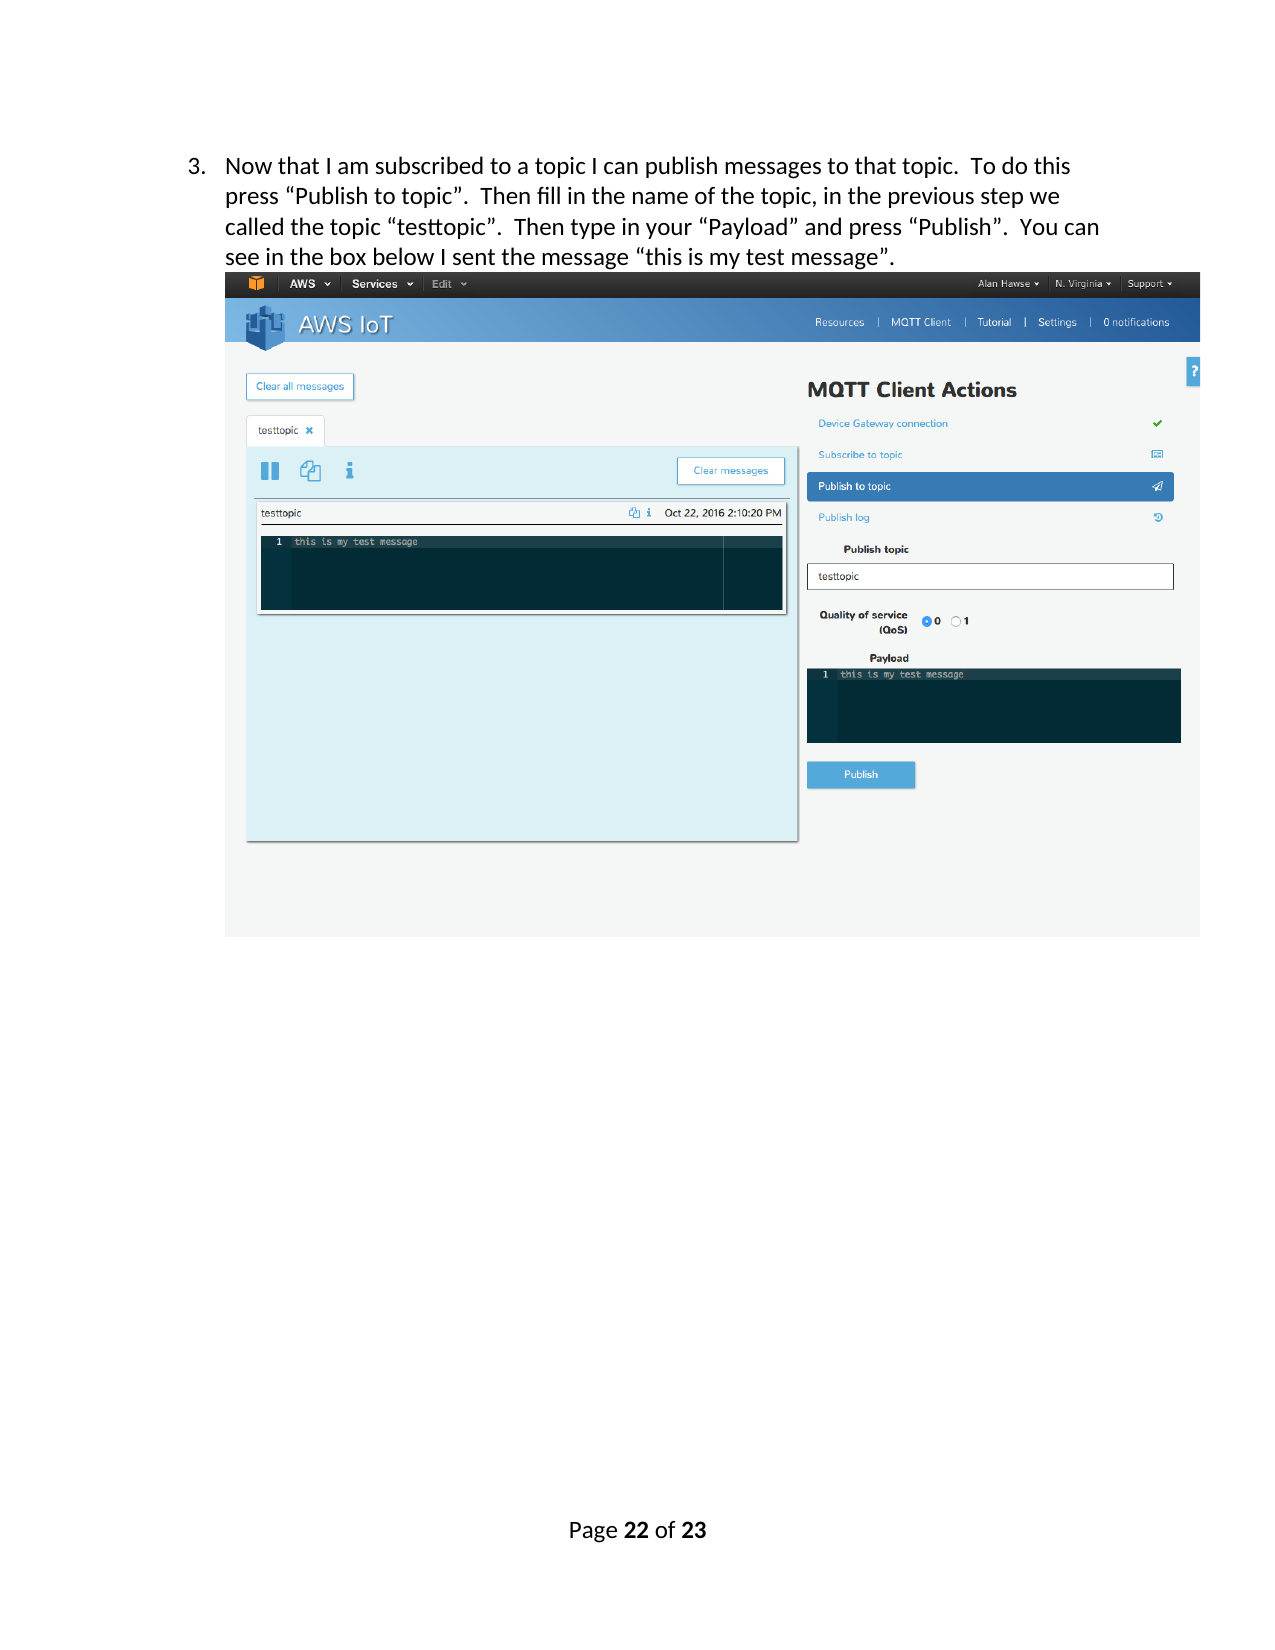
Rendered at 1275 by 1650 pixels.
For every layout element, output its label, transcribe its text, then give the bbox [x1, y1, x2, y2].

list Now that I am subscribed to a topic I can publish messages to that topic. To do this press “Publish to topic”. Then fill in the name of the topic, in the previous step we called the topic “testtopic”. Then type in your “Payload” and press “Publish”. You can see in the box below I sent the message “this is my test message”. [187, 150, 1125, 272]
picture [225, 272, 1200, 937]
